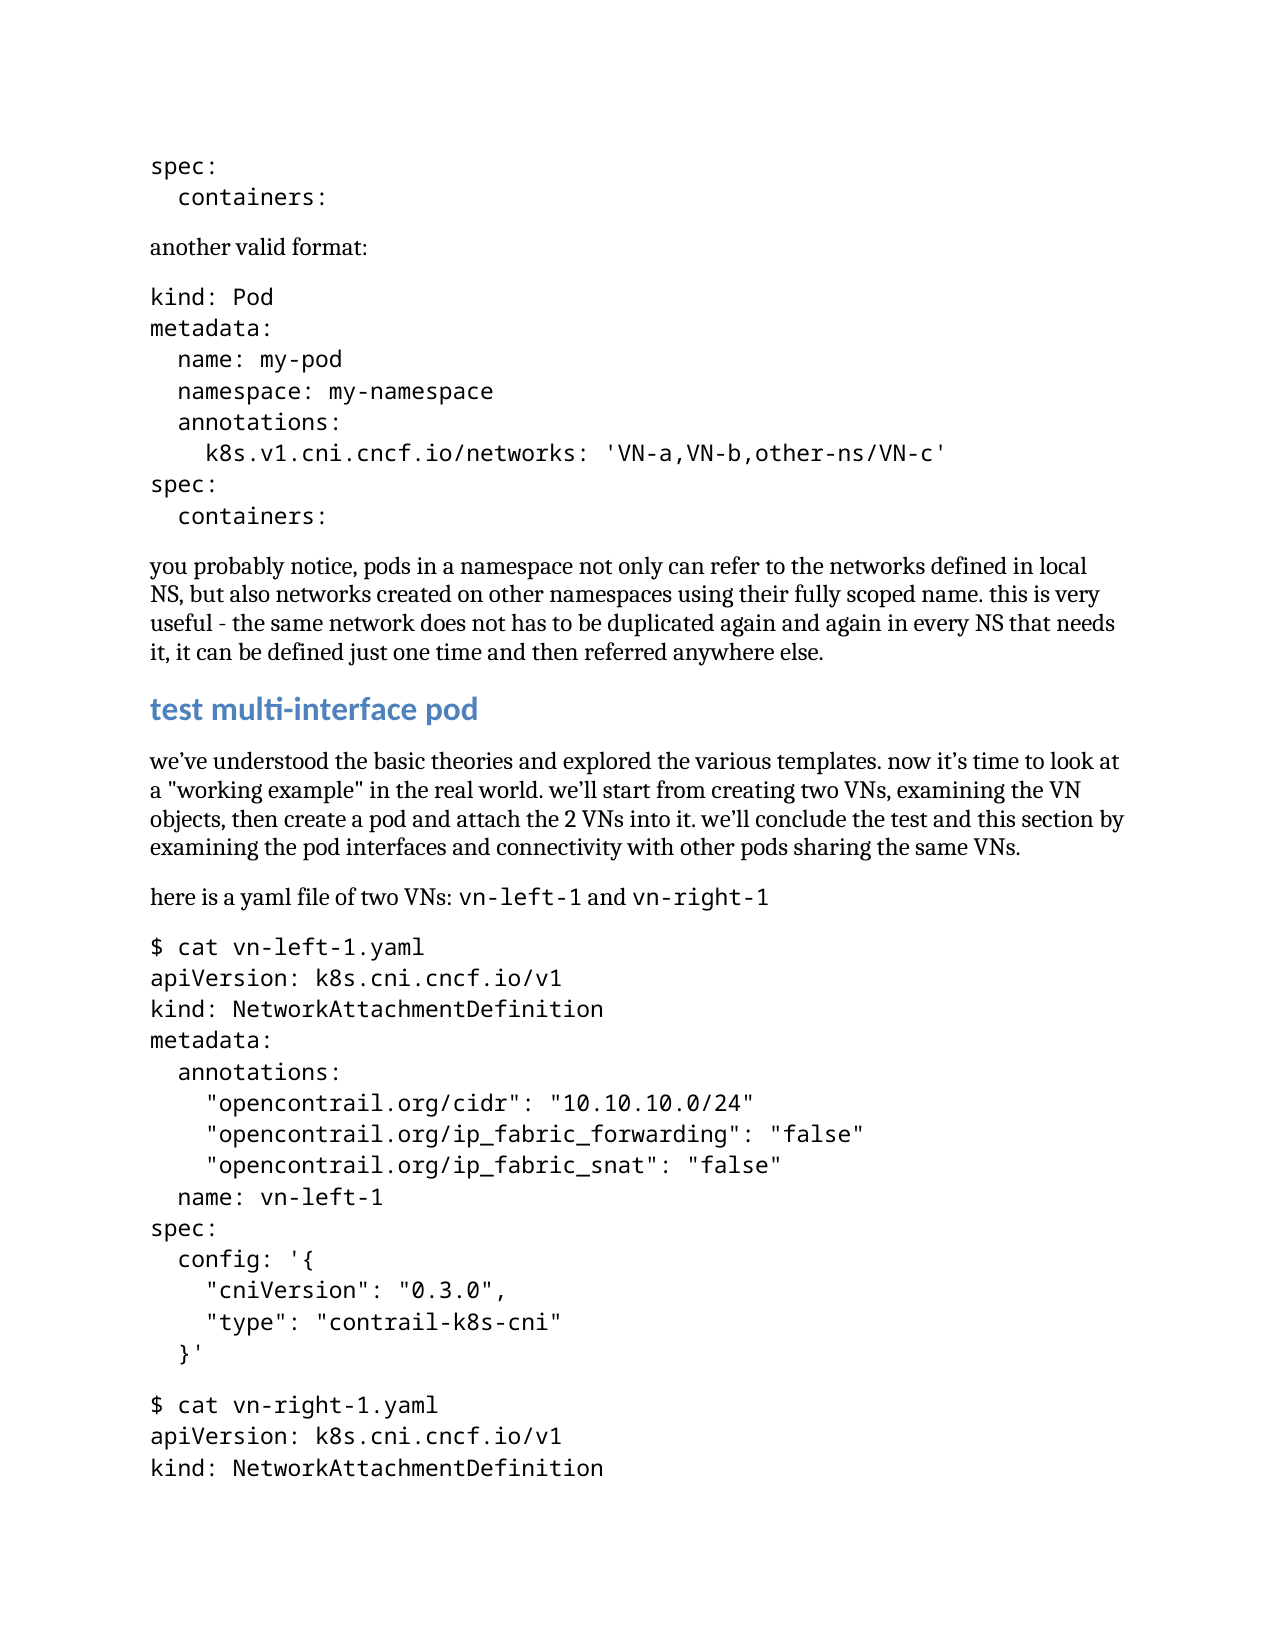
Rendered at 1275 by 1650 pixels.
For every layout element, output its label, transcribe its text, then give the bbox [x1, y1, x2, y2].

text here is a yaml file of two VNs: vn-left-1 and vn-right-1 [150, 881, 1125, 912]
text kind: Pod metadata: name: my-pod namespace: my-namespace annotations: k8s.v1.cni.cncf.io/networks: 'VN-a,VN-b,other-ns/VN-c' spec: containers: [150, 281, 1125, 531]
text another valid format: [150, 233, 1125, 262]
text $ cat vn-left-1.yaml apiVersion: k8s.cni.cncf.io/v1 kind: NetworkAttachmentDefinition metadata: annotations: "opencontrail.org/cidr": "10.10.10.0/24" "opencontrail.org/ip_fabric_forwarding": "false" "opencontrail.org/ip_fabric_snat": "false" name: vn-left-1 spec: config: '{ "cniVersion": "0.3.0", "type": "contrail-k8s-cni" }' [150, 931, 1125, 1368]
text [150, 1389, 1125, 1483]
text we’ve understood the basic theories and explored the various templates. now it’s time to look at a "working example" in the real world. we’ll start from creating two VNs, examining the VN objects, then create a pod and attach the 2 VNs into it. we’ll conclude the test and this section by examining the pod interfaces and connectivity with other pods sharing the same VNs. [150, 747, 1125, 862]
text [150, 150, 1125, 212]
subtitle test multi-interface pod [150, 687, 1125, 728]
text you probably notice, pods in a namespace not only can refer to the networks defined in local NS, but also networks created on other namespaces using their fully scoped name. this is very useful - the same network does not has to be duplicated again and again in every NS that needs it, it can be defined just one time and then referred anywhere else. [150, 552, 1125, 667]
